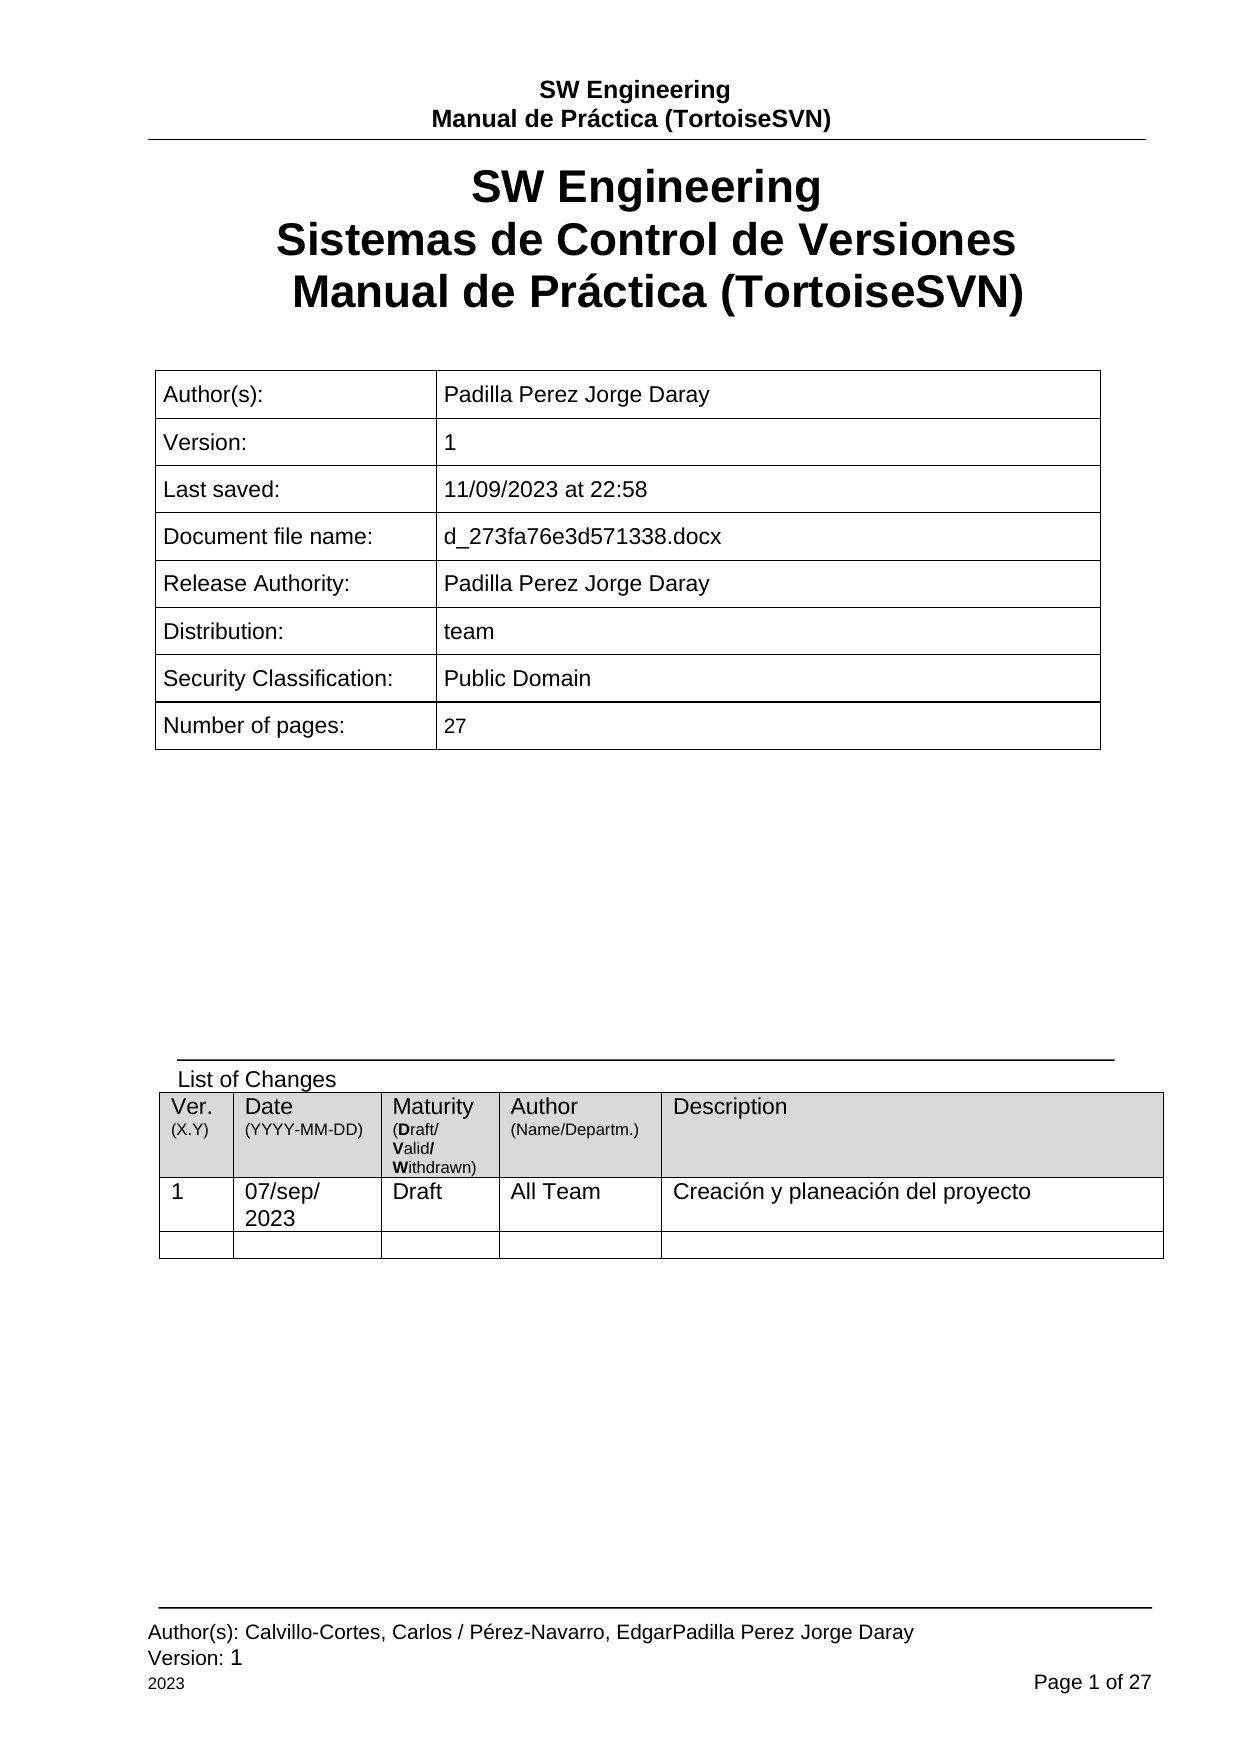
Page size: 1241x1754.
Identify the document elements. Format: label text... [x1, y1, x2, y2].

table_cell [500, 1232, 661, 1258]
table_header Ver. (X.Y) [160, 1093, 233, 1177]
table_cell 07/sep/2023 [234, 1178, 381, 1231]
table_cell Draft [382, 1178, 499, 1231]
table_cell Document file name: [156, 513, 436, 559]
table_cell Padilla Perez Jorge Daray [437, 561, 1100, 607]
table_cell [234, 1232, 381, 1258]
table_header Author (Name/Departm.) [500, 1093, 661, 1177]
title Sistemas de Control de Versiones [148, 212, 1146, 265]
table_cell Release Authority: [156, 561, 436, 607]
title Manual de Práctica (TortoiseSVN) [148, 265, 1146, 318]
text List of Changes [177, 1066, 1146, 1092]
table_cell Public Domain [437, 655, 1100, 701]
table_cell [382, 1232, 499, 1258]
table_cell 11/09/2023 at 22:58 [437, 466, 1100, 512]
table_cell Last saved: [156, 466, 436, 512]
table_header Padilla Perez Jorge Daray [437, 371, 1100, 418]
table_cell Security Classification: [156, 655, 436, 701]
table_cell All Team [500, 1178, 661, 1231]
table_header Description [662, 1093, 1163, 1177]
table_cell 1 [437, 419, 1100, 465]
table_cell 14 [437, 703, 1100, 749]
table_cell team [437, 608, 1100, 654]
table_header Date (YYYY-MM-DD) [234, 1093, 381, 1177]
table_cell Control de versiones (Manual de Practica).doc [437, 513, 1100, 559]
table_cell Distribution: [156, 608, 436, 654]
table_header Author(s): [156, 371, 436, 418]
table_cell [662, 1232, 1163, 1258]
table_cell 1 [160, 1178, 233, 1231]
table_cell [160, 1232, 233, 1258]
table_cell Creación y planeación del proyecto [662, 1178, 1163, 1231]
table_cell Version: [156, 419, 436, 465]
table_cell Number of pages: [156, 703, 436, 749]
title SW Engineering [148, 159, 1146, 212]
table_header Maturity (Draft/ Valid/ Withdrawn) [382, 1093, 499, 1177]
